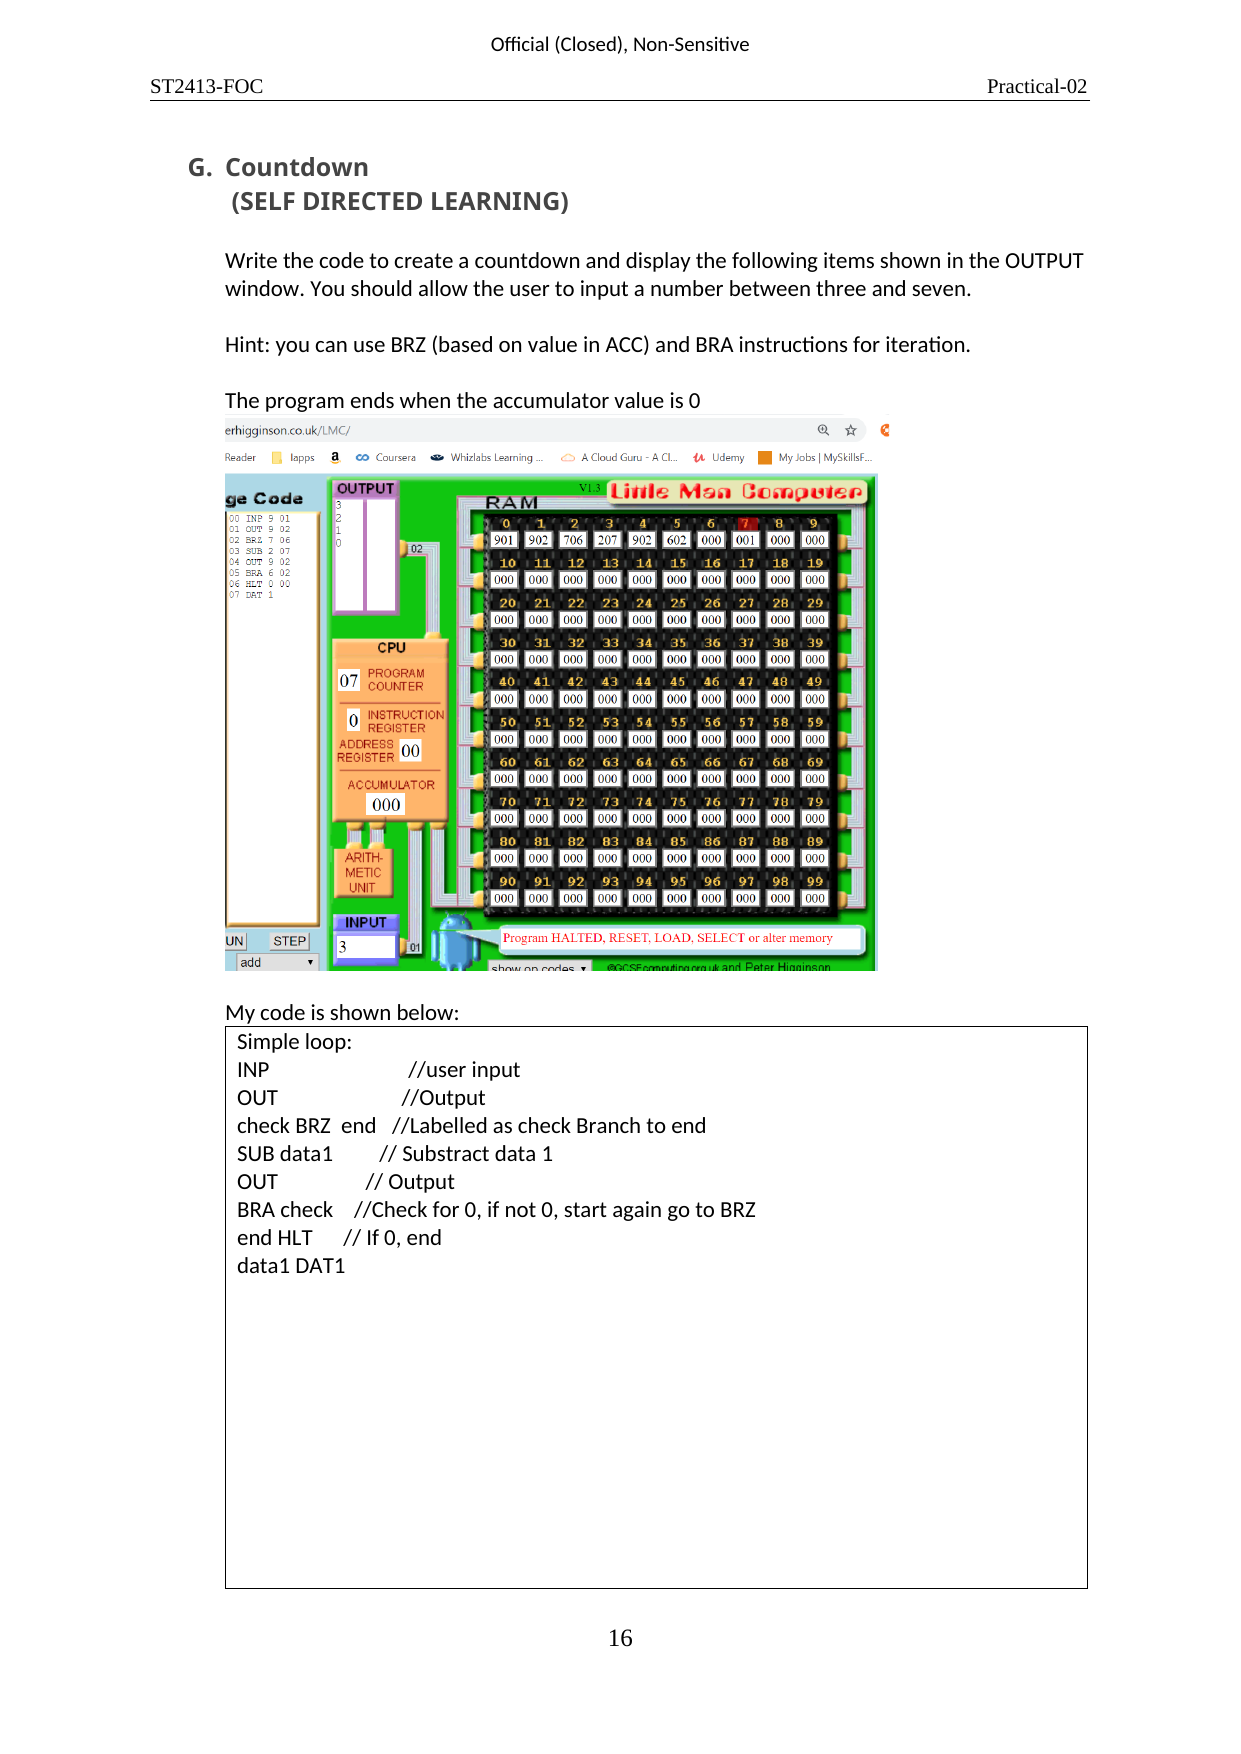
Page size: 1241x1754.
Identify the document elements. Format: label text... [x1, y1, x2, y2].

text The program ends when the accumulator value is 0 [225, 386, 1090, 414]
text My code is shown below: [225, 998, 1090, 1026]
list Countdown (SELF DIRECTED LEARNING) [187, 150, 1090, 218]
text Write the code to create a countdown and display the following items shown in the OUTPUT window. You should allow the user to input a number between three and seven. [225, 246, 1090, 302]
picture [225, 414, 890, 971]
text Hint: you can use BRZ (based on value in ACC) and BRA instructions for iteration. [225, 330, 1090, 358]
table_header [226, 1027, 1087, 1587]
